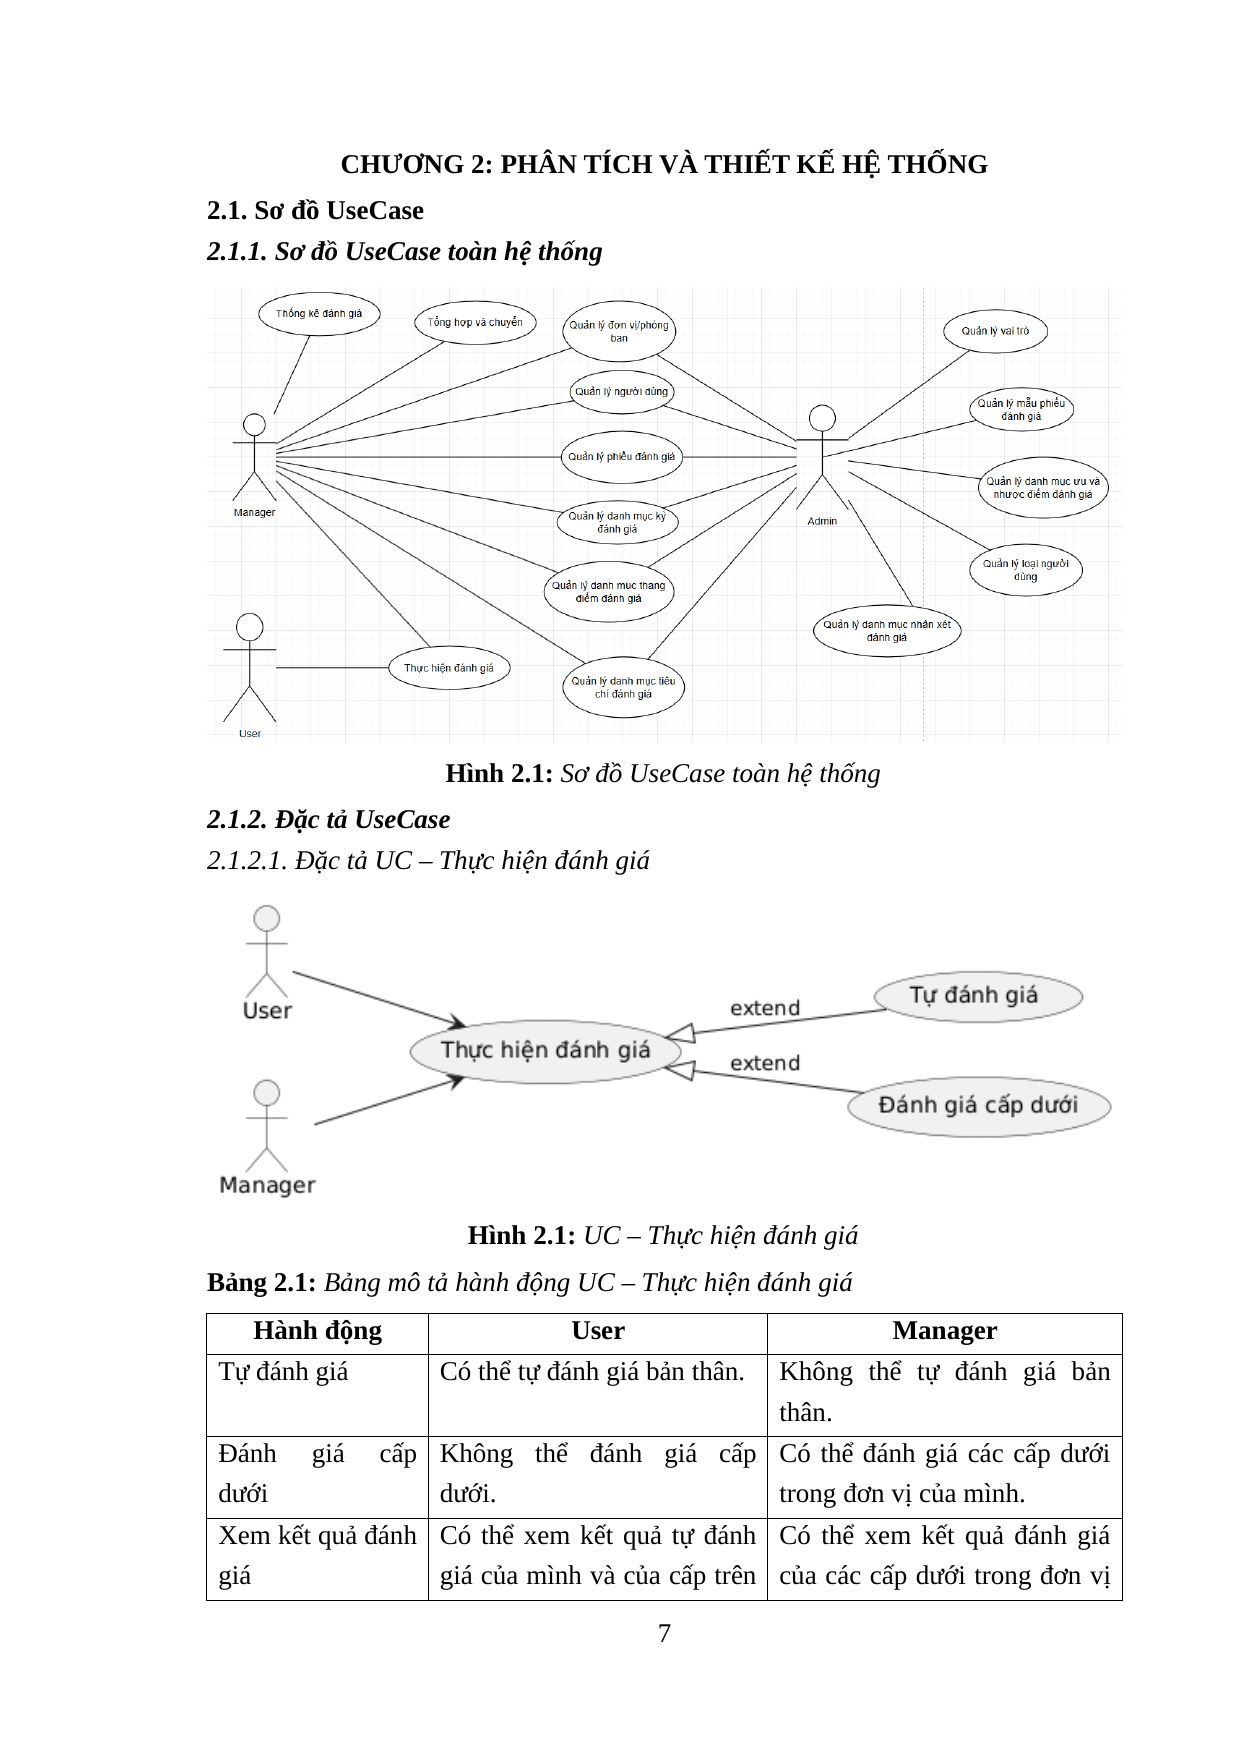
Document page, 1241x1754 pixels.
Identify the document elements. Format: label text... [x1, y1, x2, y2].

text Đặc tả UC – Thực hiện đánh giá [207, 844, 1122, 875]
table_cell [768, 1519, 1122, 1600]
text PHÂN TÍCH VÀ THIẾT KẾ HỆ THỐNG [207, 148, 1122, 179]
table_cell Có thể tự đánh giá bản thân. [429, 1355, 767, 1436]
picture [206, 287, 1123, 742]
table_cell Đánh giá cấp dưới [207, 1437, 428, 1518]
table_cell Tự đánh giá [207, 1355, 428, 1436]
table_cell Có thể đánh giá các cấp dưới trong đơn vị của mình. [768, 1437, 1122, 1518]
table_cell Không thể tự đánh giá bản thân. [768, 1355, 1122, 1436]
table_header Hành động [207, 1314, 428, 1354]
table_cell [207, 1519, 428, 1600]
picture [211, 897, 1118, 1204]
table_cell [429, 1519, 767, 1600]
title Bảng mô tả hành động UC – Thực hiện đánh giá [207, 1266, 1122, 1297]
table_header Manager [768, 1314, 1122, 1354]
title UC – Thực hiện đánh giá [207, 1219, 1122, 1251]
table_header User [429, 1314, 767, 1354]
title Sơ đồ UseCase toàn hệ thống [207, 757, 1122, 788]
table_cell Không thể đánh giá cấp dưới. [429, 1437, 767, 1518]
text Sơ đồ UseCase toàn hệ thống [207, 235, 1122, 266]
text Đặc tả UseCase [207, 804, 1122, 835]
text Sơ đồ UseCase [207, 194, 1122, 226]
